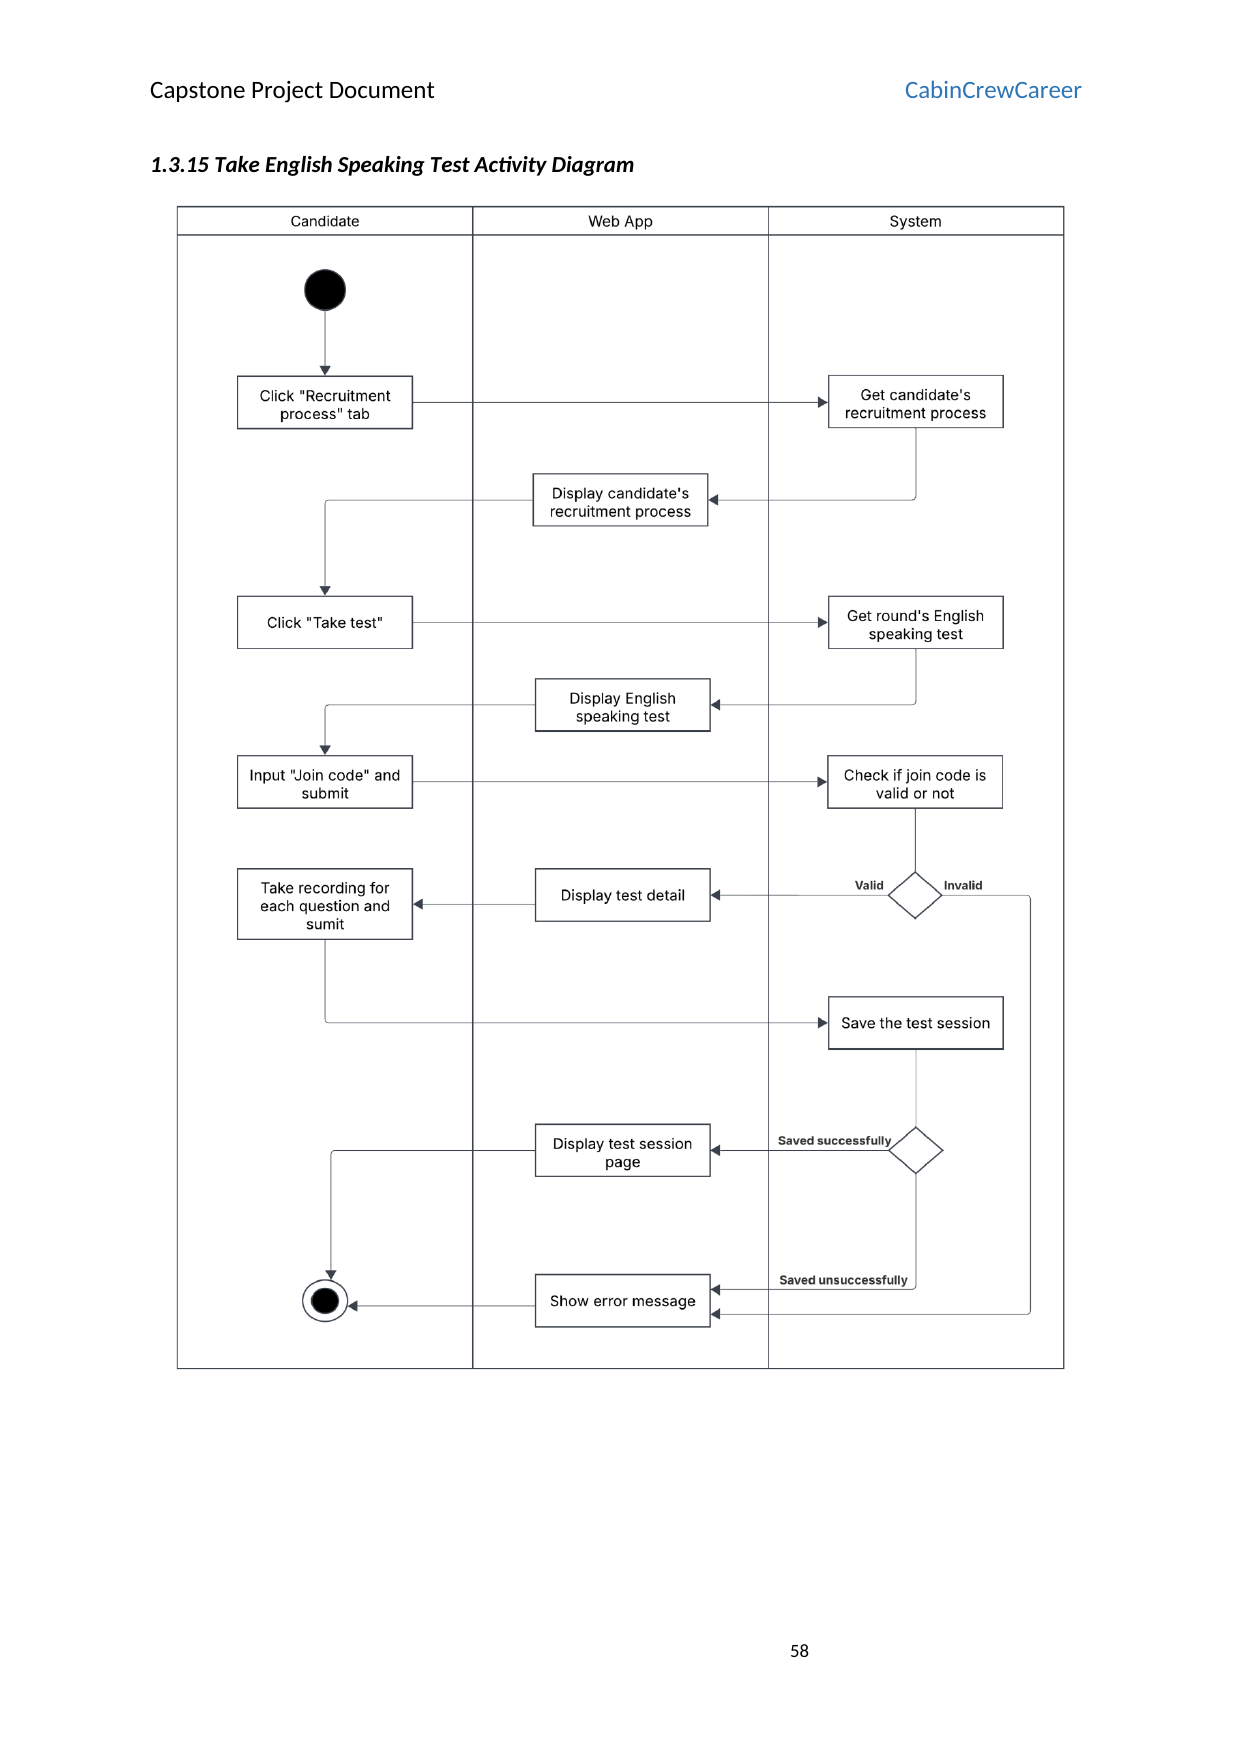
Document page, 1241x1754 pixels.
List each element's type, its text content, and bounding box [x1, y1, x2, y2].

subtitle 1.3.15 Take English Speaking Test Activity Diagram [150, 150, 1090, 178]
picture [150, 180, 1090, 1396]
